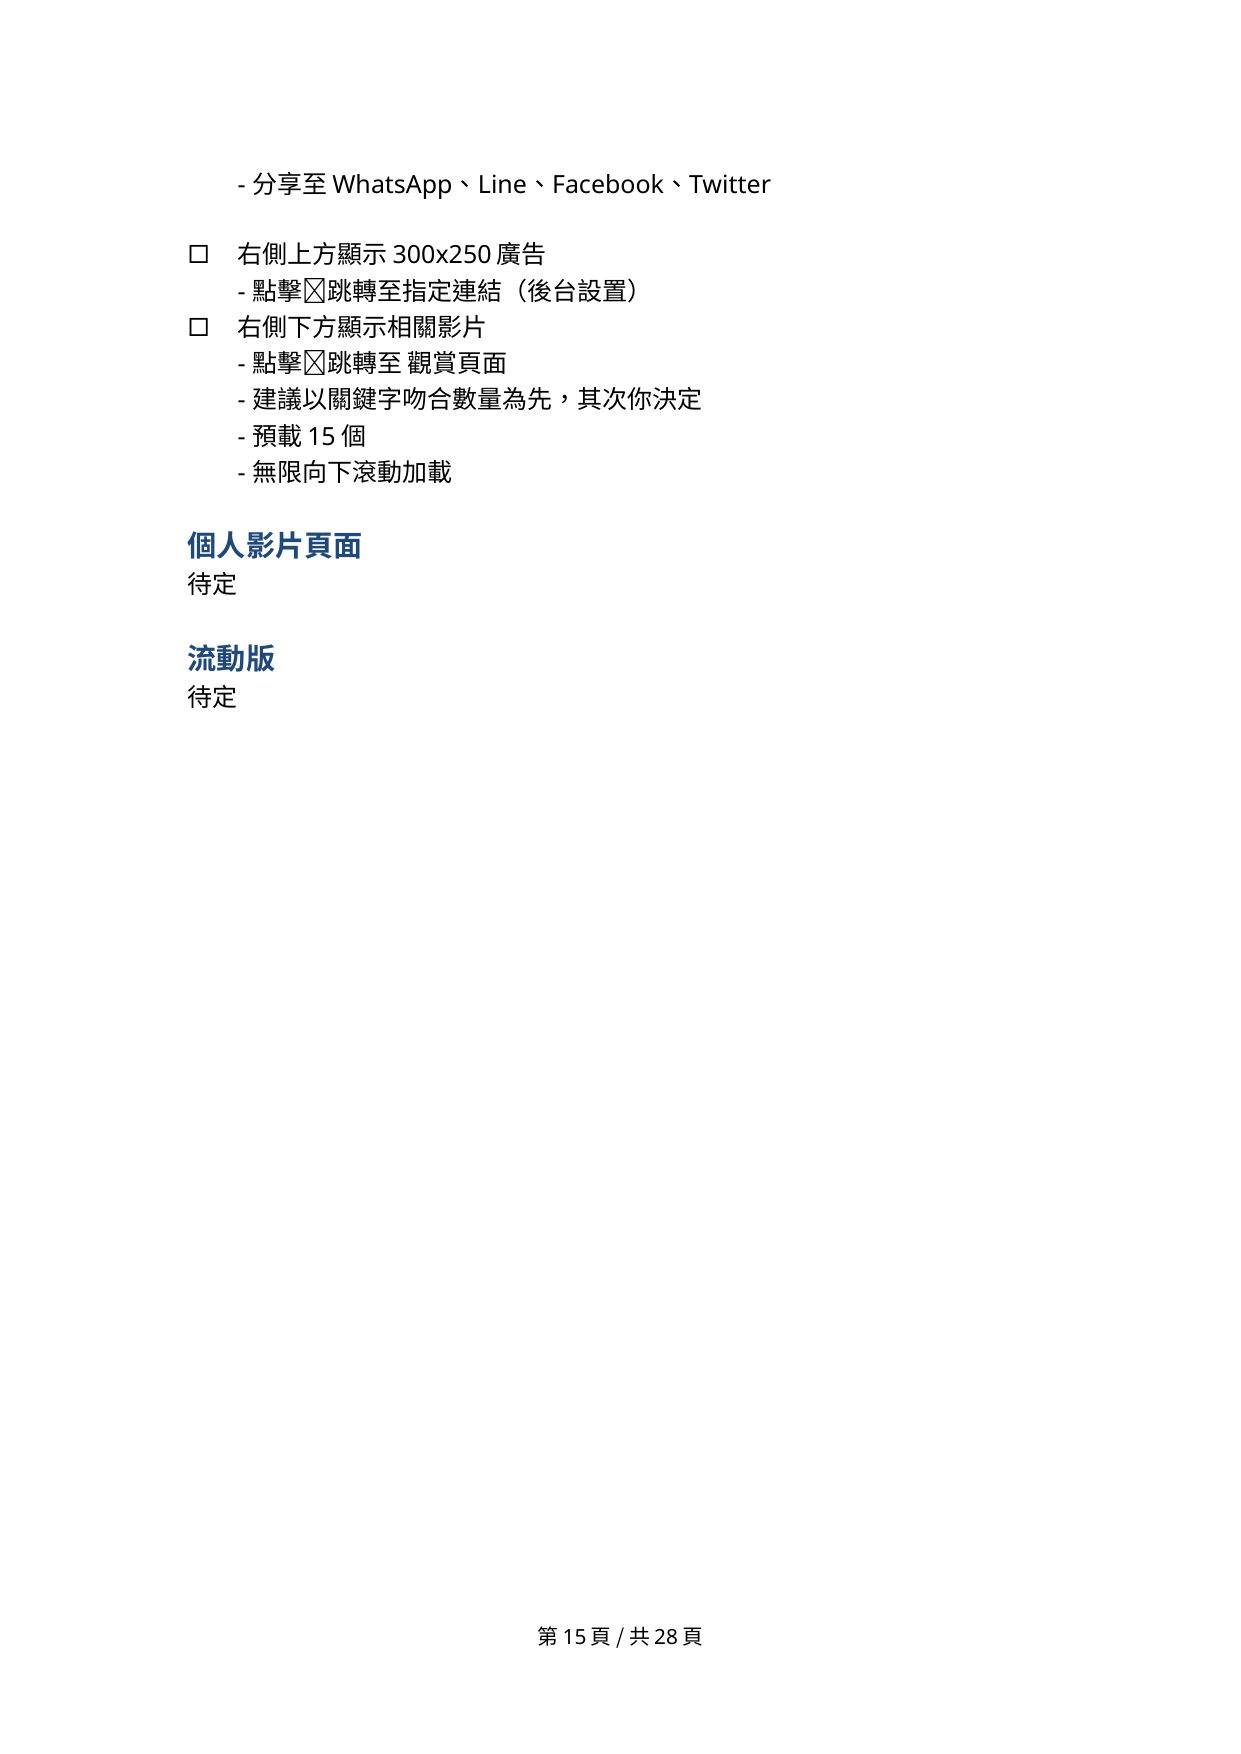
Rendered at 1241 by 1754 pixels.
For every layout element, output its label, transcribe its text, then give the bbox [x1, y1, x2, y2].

text 待定 [187, 677, 1053, 714]
list 右側上方顯示300x250廣告 - 點擊跳轉至指定連結（後台設置） [187, 235, 1053, 307]
subtitle 流動版 [187, 635, 1053, 677]
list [187, 164, 1053, 201]
subtitle 個人影片頁面 [187, 523, 1053, 565]
text 待定 [187, 565, 1053, 601]
list 右側下方顯示相關影片 - 點擊跳轉至 觀賞頁面 - 建議以關鍵字吻合數量為先，其次你決定 - 預載15個 - 無限向下滾動加載 [187, 307, 1053, 488]
